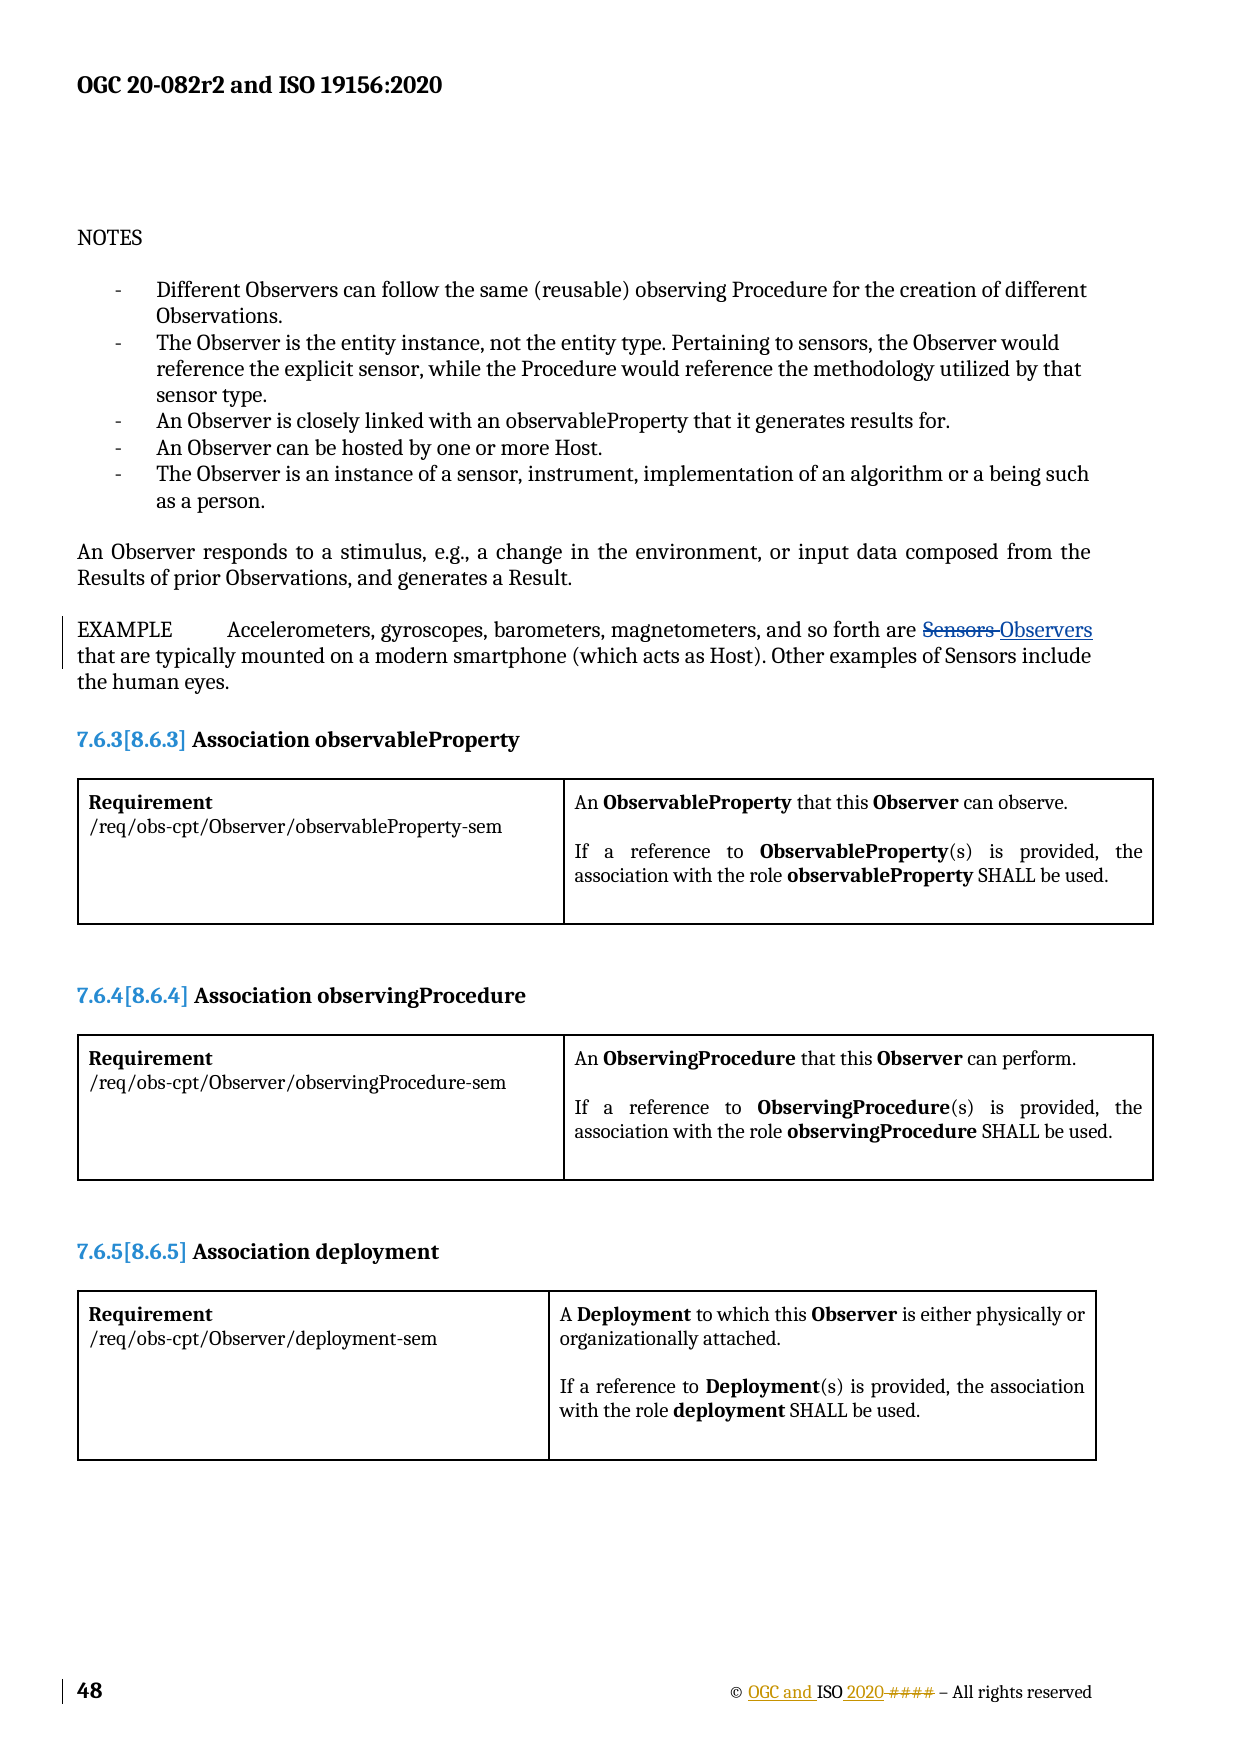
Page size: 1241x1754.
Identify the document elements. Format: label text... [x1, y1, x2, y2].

text EXAMPLE Accelerometers, gyroscopes, barometers, magnetometers, and so forth are that are typically mounted on a modern smartphone (which acts as Host). Other examples of Sensors include the human eyes. [77, 616, 1092, 696]
list An Observer is closely linked with an observableProperty that it generates results for. [114, 408, 1092, 435]
table_header A Deployment to which this Observer is either physically or organizationally attached. If a reference to Deployment(s) is provided, the association with the role deployment SHALL be used. [550, 1292, 1095, 1458]
table_header An ObservingProcedure that this Observer can perform. If a reference to ObservingProcedure(s) is provided, the association with the role observingProcedure SHALL be used. [565, 1036, 1152, 1179]
list Different Observers can follow the same (reusable) observing Procedure for the creation of different Observations. [114, 277, 1092, 329]
table_header Requirement /req/obs-cpt/Observer/observableProperty-sem [79, 780, 563, 923]
subtitle Association deployment [77, 1238, 1092, 1265]
subtitle Association observableProperty [77, 727, 1092, 753]
table_header Requirement /req/obs-cpt/Observer/observingProcedure-sem [79, 1036, 563, 1179]
table_header An ObservableProperty that this Observer can observe. If a reference to ObservableProperty(s) is provided, the association with the role observableProperty SHALL be used. [565, 780, 1152, 923]
list An Observer can be hosted by one or more Host. [114, 435, 1092, 461]
table_header Requirement /req/obs-cpt/Observer/deployment-sem [79, 1292, 548, 1458]
text NOTES [77, 225, 1092, 252]
list The Observer is the entity instance, not the entity type. Pertaining to sensors, the Observer would reference the explicit sensor, while the Procedure would reference the methodology utilized by that sensor type. [114, 329, 1092, 408]
subtitle Association observingProcedure [77, 983, 1092, 1009]
text An Observer responds to a stimulus, e.g., a change in the environment, or input data composed from the Results of prior Observations, and generates a Result. [77, 539, 1092, 591]
list The Observer is an instance of a sensor, instrument, implementation of an algorithm or a being such as a person. [114, 461, 1092, 514]
